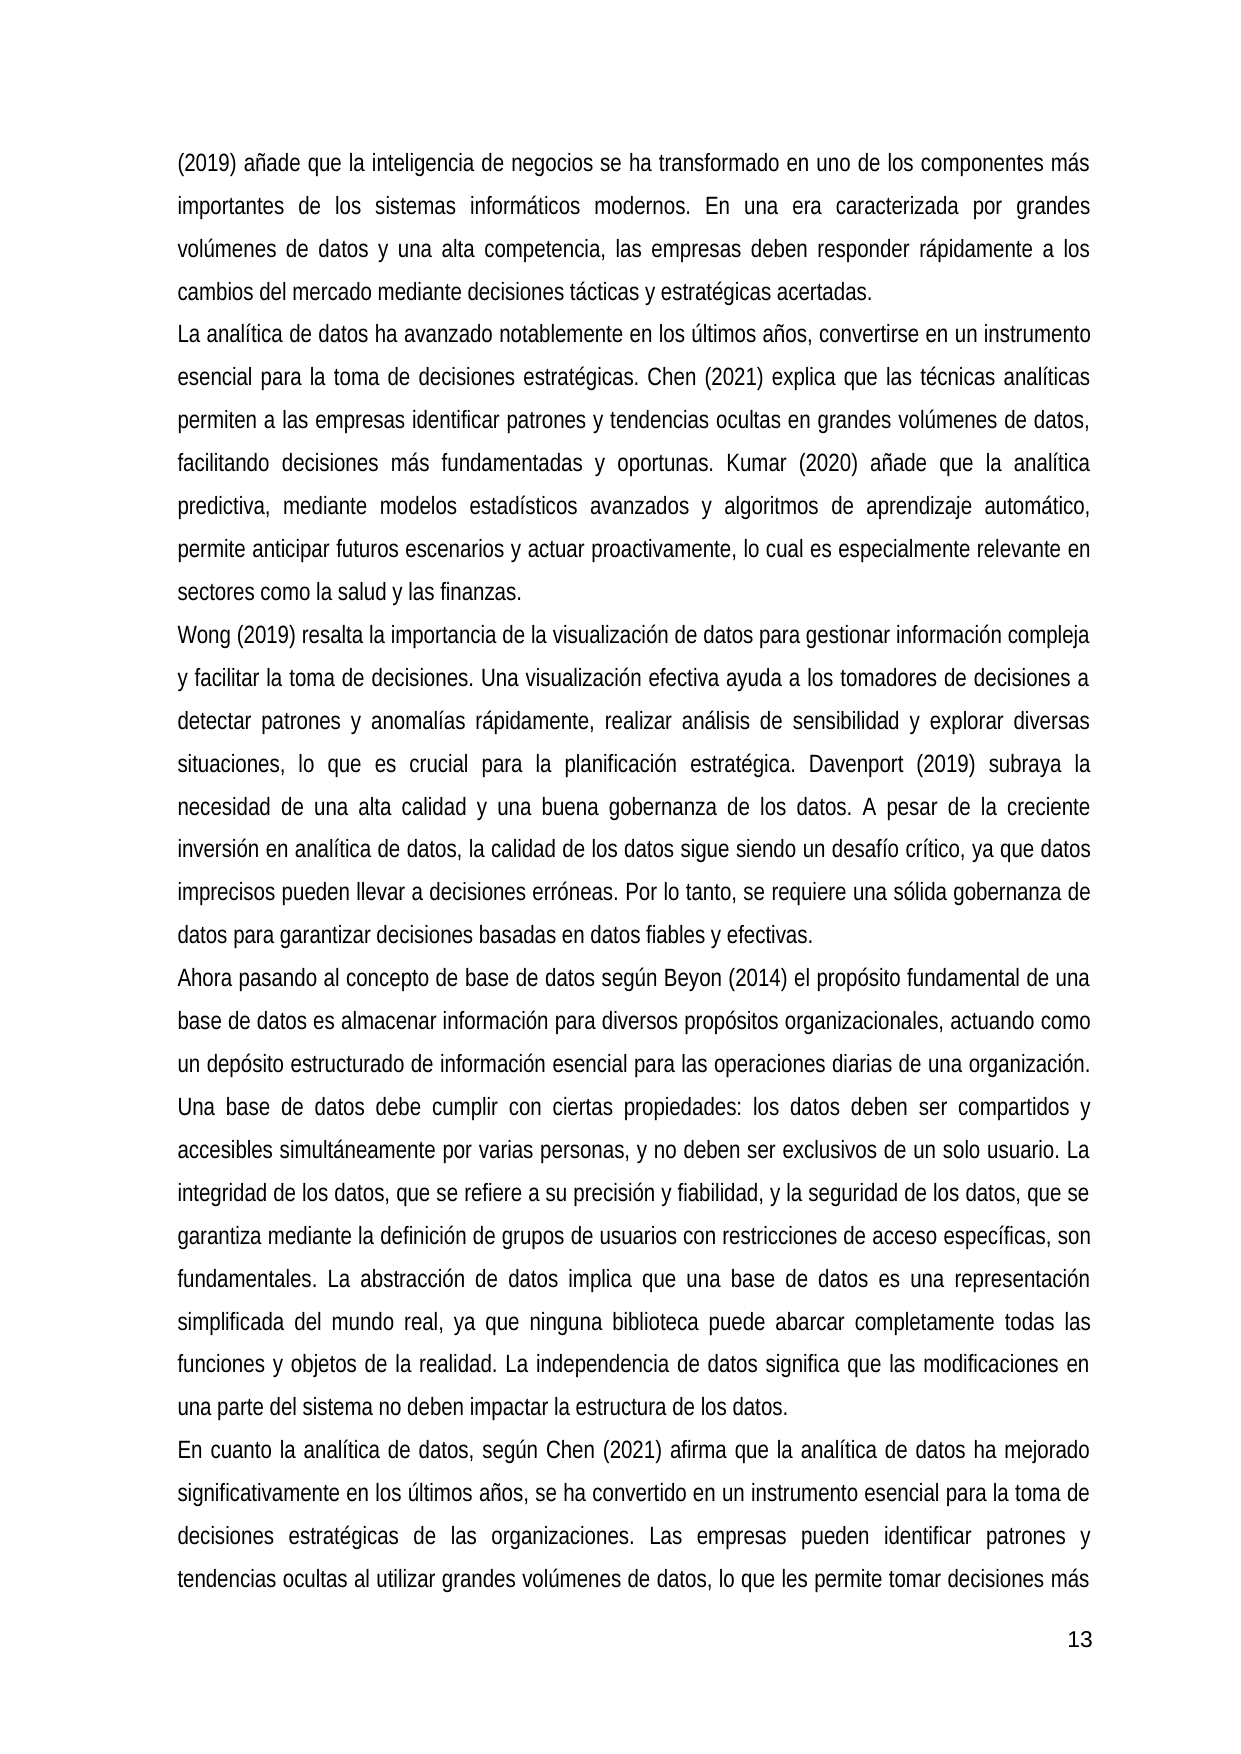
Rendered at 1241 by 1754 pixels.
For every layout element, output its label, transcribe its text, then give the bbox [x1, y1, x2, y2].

text Ahora pasando al concepto de base de datos según Beyon (2014) el propósito fundamental de una base de datos es almacenar información para diversos propósitos organizacionales, actuando como un depósito estructurado de información esencial para las operaciones diarias de una organización. Una base de datos debe cumplir con ciertas propiedades: los datos deben ser compartidos y accesibles simultáneamente por varias personas, y no deben ser exclusivos de un solo usuario. La integridad de los datos, que se refiere a su precisión y fiabilidad, y la seguridad de los datos, que se garantiza mediante la definición de grupos de usuarios con restricciones de acceso específicas, son fundamentales. La abstracción de datos implica que una base de datos es una representación simplificada del mundo real, ya que ninguna biblioteca puede abarcar completamente todas las funciones y objetos de la realidad. La independencia de datos significa que las modificaciones en una parte del sistema no deben impactar la estructura de los datos. [177, 963, 1092, 1421]
text Wong (2019) resalta la importancia de la visualización de datos para gestionar información compleja y facilitar la toma de decisiones. Una visualización efectiva ayuda a los tomadores de decisiones a detectar patrones y anomalías rápidamente, realizar análisis de sensibilidad y explorar diversas situaciones, lo que es crucial para la planificación estratégica. Davenport (2019) subraya la necesidad de una alta calidad y una buena gobernanza de los datos. A pesar de la creciente inversión en analítica de datos, la calidad de los datos sigue siendo un desafío crítico, ya que datos imprecisos pueden llevar a decisiones erróneas. Por lo tanto, se requiere una sólida gobernanza de datos para garantizar decisiones basadas en datos fiables y efectivas. [177, 620, 1092, 949]
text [177, 148, 1092, 305]
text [177, 1435, 1092, 1593]
text La analítica de datos ha avanzado notablemente en los últimos años, convertirse en un instrumento esencial para la toma de decisiones estratégicas. Chen (2021) explica que las técnicas analíticas permiten a las empresas identificar patrones y tendencias ocultas en grandes volúmenes de datos, facilitando decisiones más fundamentadas y oportunas. Kumar (2020) añade que la analítica predictiva, mediante modelos estadísticos avanzados y algoritmos de aprendizaje automático, permite anticipar futuros escenarios y actuar proactivamente, lo cual es especialmente relevante en sectores como la salud y las finanzas. [177, 319, 1092, 606]
